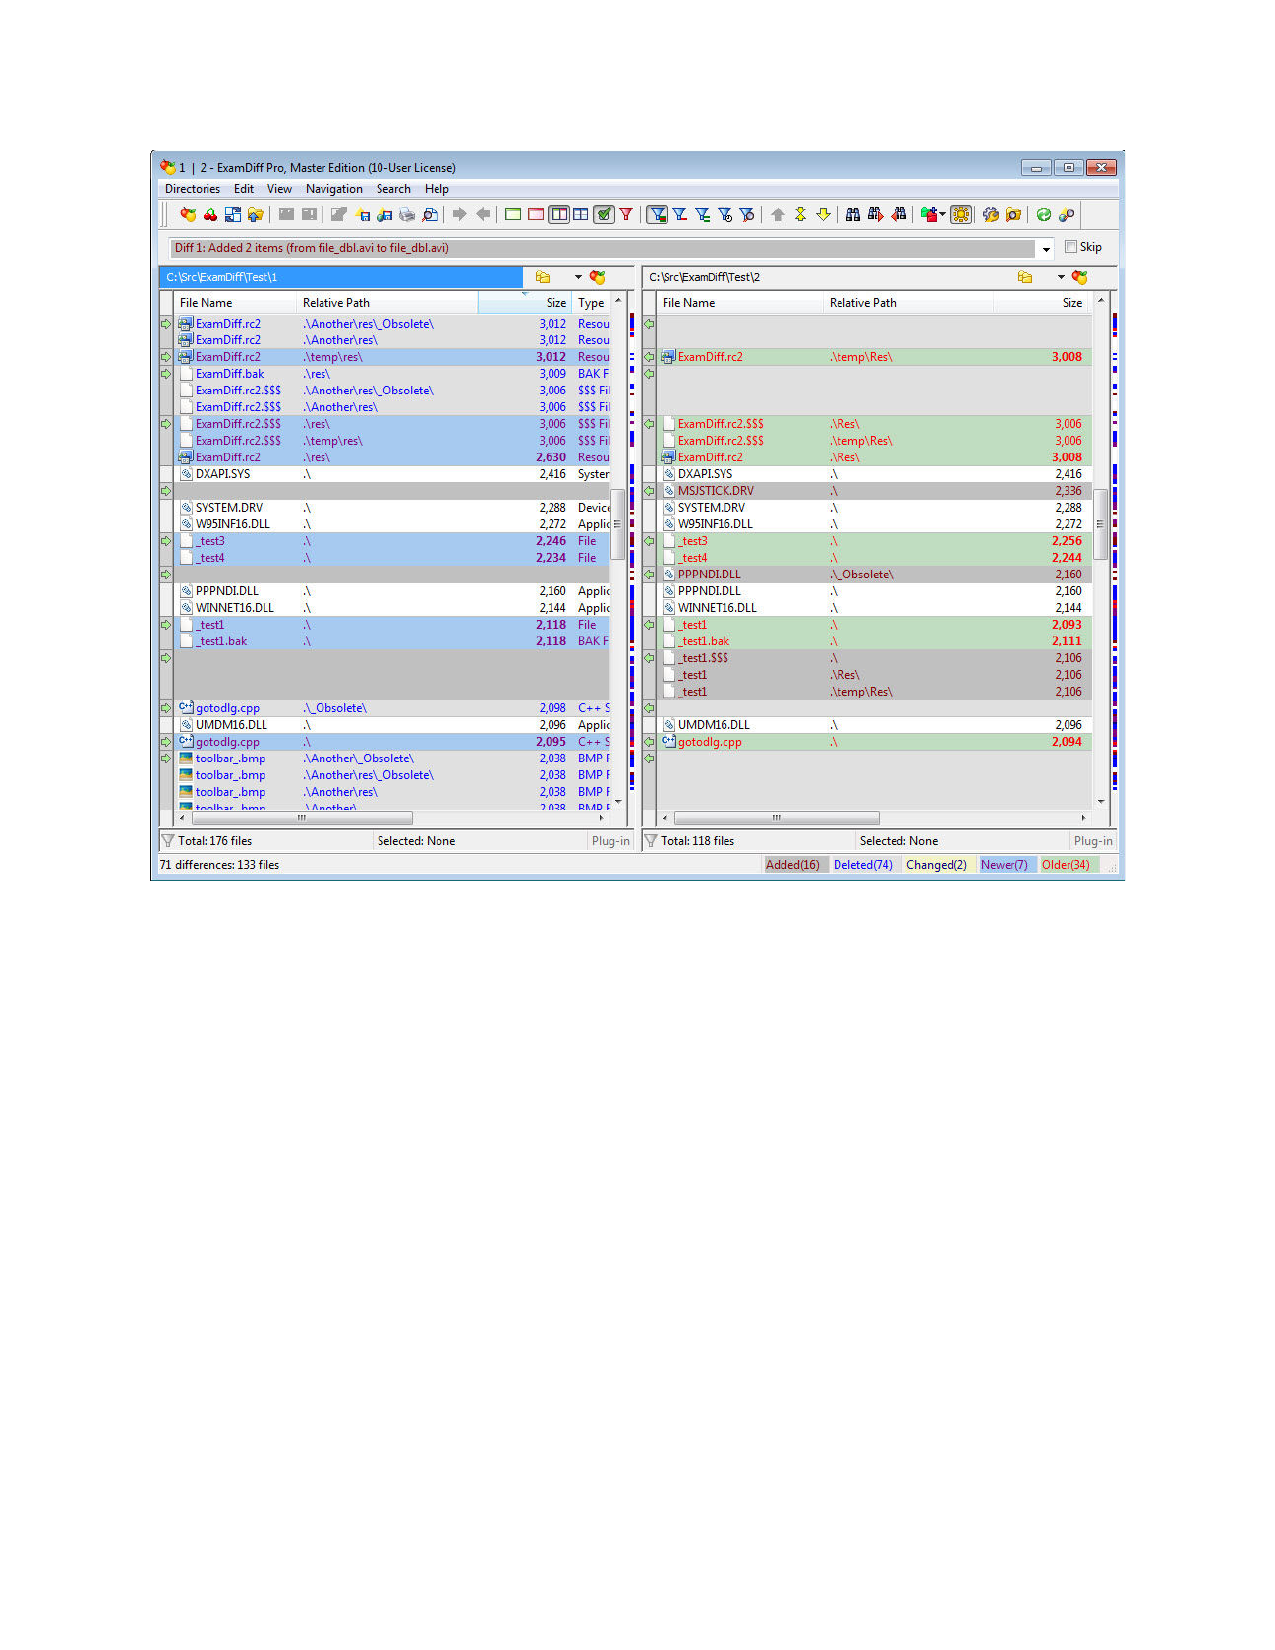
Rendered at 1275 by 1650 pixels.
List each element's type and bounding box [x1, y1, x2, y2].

picture [150, 150, 1125, 881]
